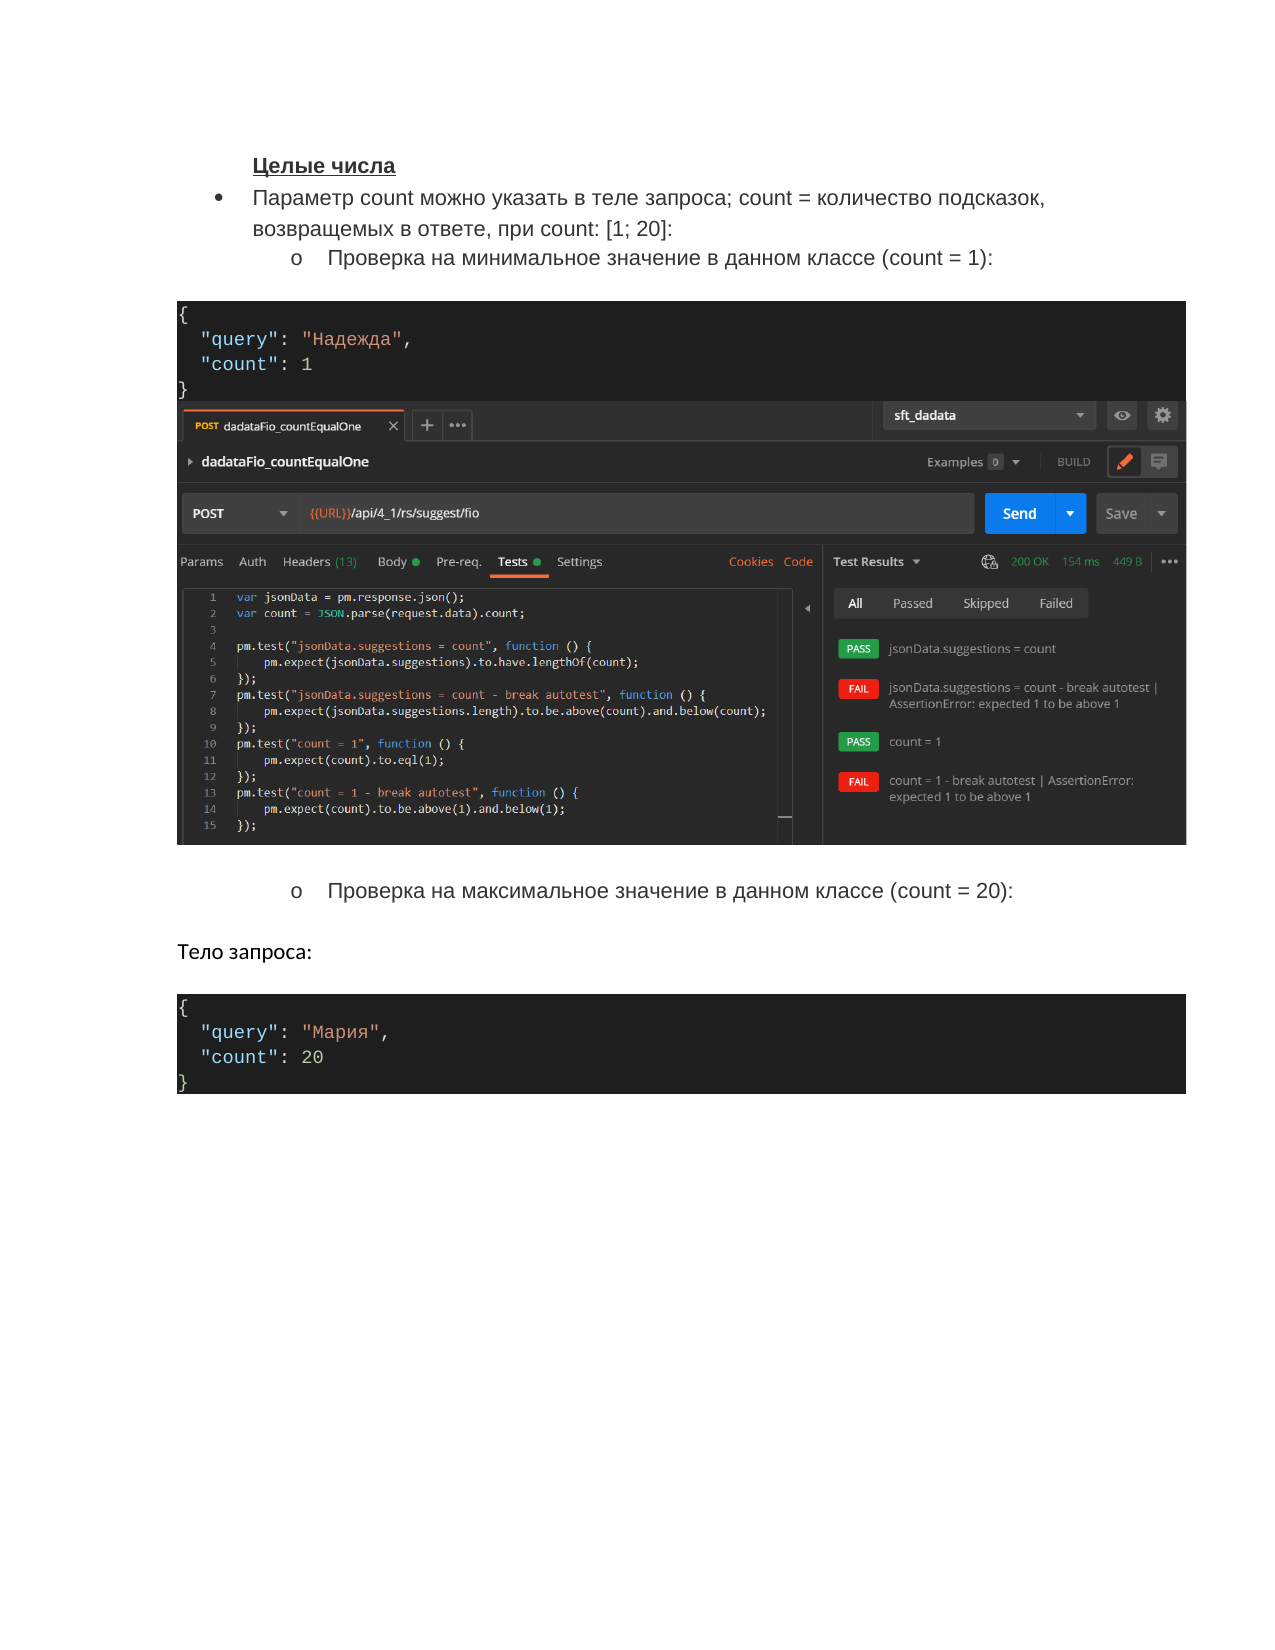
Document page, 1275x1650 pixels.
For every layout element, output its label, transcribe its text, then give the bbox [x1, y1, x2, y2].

text } [177, 376, 1186, 401]
list Параметр count можно указать в теле запроса; count = количество подсказок, возвращемых в ответе, при count: [1; 20]: [215, 178, 1186, 241]
text { [177, 994, 1186, 1019]
list Целые числа [252, 147, 1186, 178]
text "query": "Надежда", [177, 326, 1186, 351]
text "query": "Мария", [177, 1019, 1186, 1044]
list Проверка на максимальное значение в данном классе (count = 20): [290, 873, 1186, 904]
text } [177, 1069, 1186, 1094]
text "count": 1 [177, 351, 1186, 376]
list Проверка на минимальное значение в данном классе (count = 1): [290, 241, 1186, 272]
text "count": 20 [177, 1044, 1186, 1069]
picture [177, 401, 1187, 845]
text { [177, 301, 1186, 326]
text Тело запроса: [177, 934, 1186, 965]
